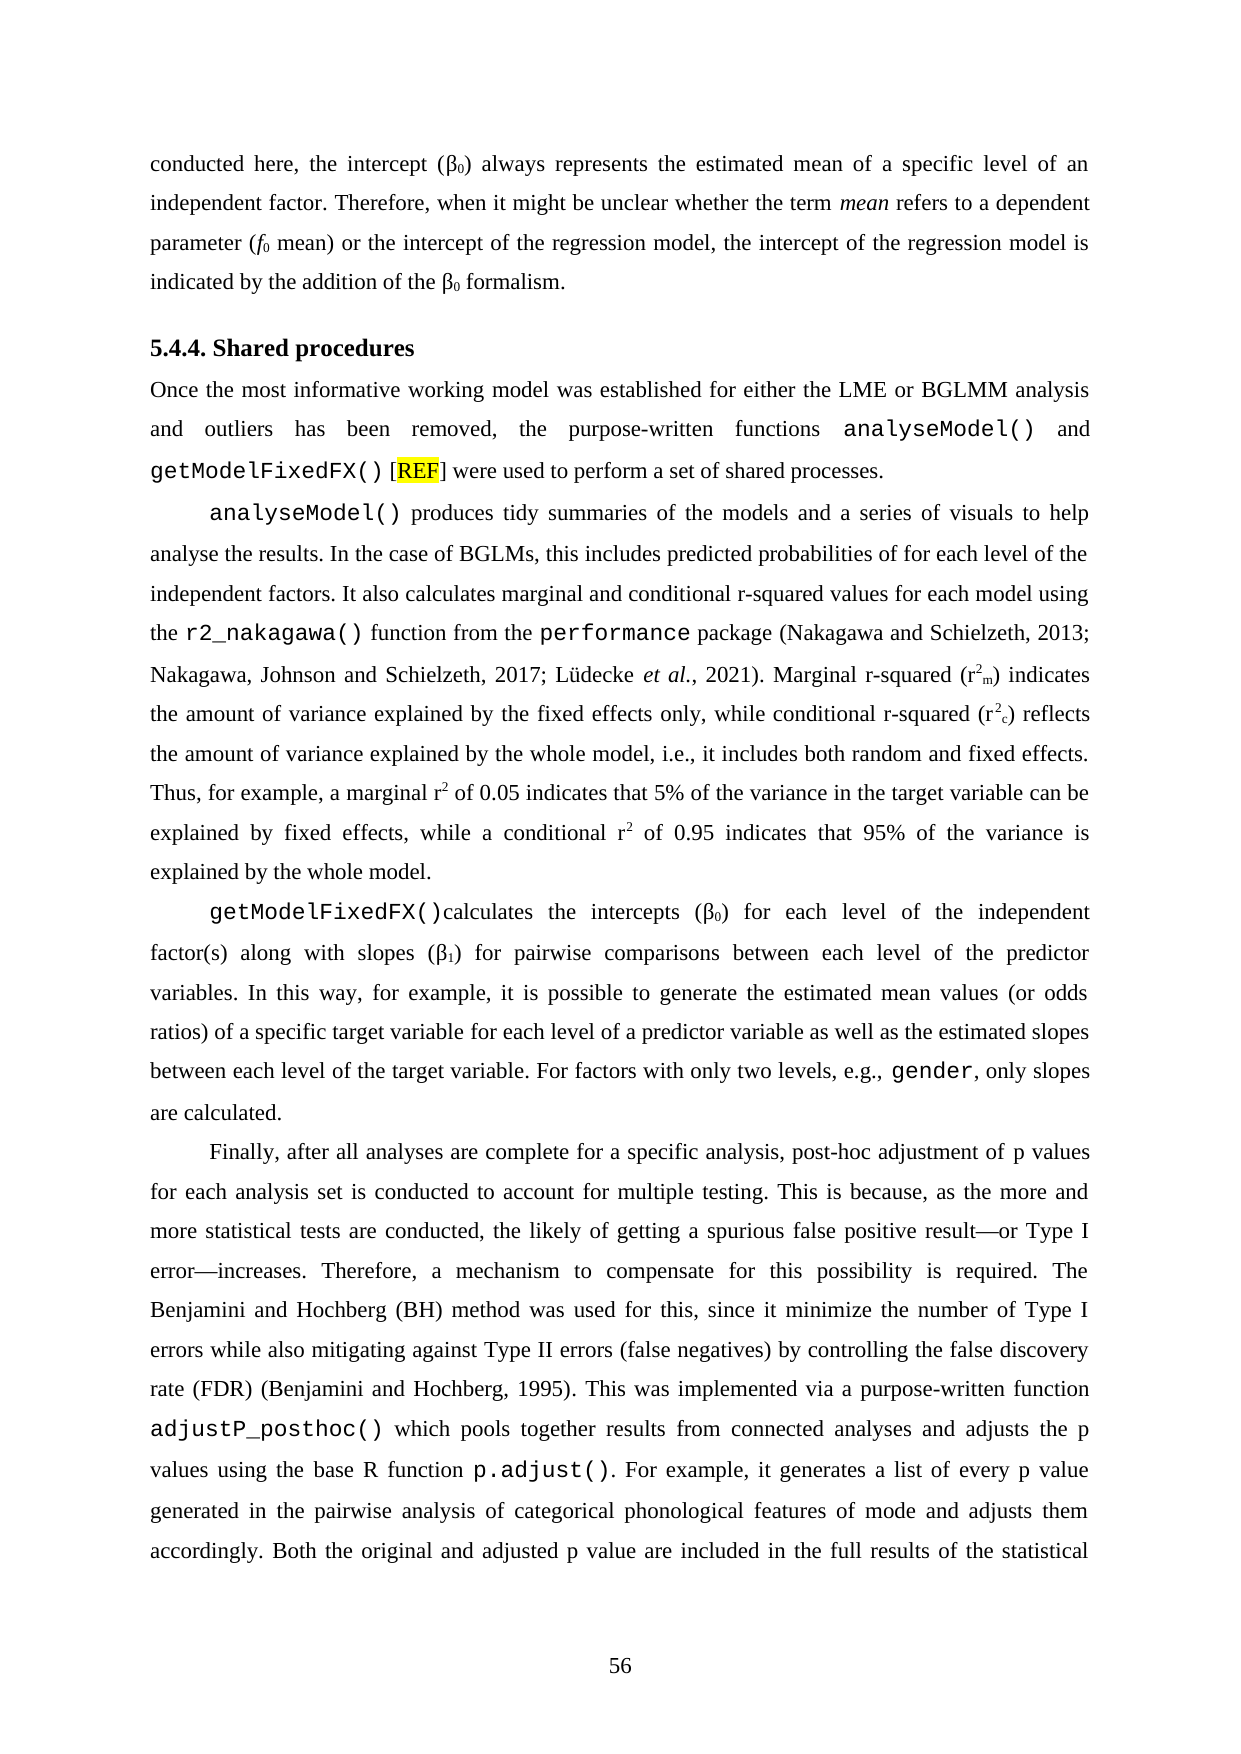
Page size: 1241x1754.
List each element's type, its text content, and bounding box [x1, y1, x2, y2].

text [150, 1138, 1090, 1563]
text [150, 150, 1090, 295]
text getModelFixedFX()calculates the intercepts (β0) for each level of the independent factor(s) along with slopes (β1) for pairwise comparisons between each level of the predictor variables. In this way, for example, it is possible to generate the estimated mean values (or odds ratios) of a specific target variable for each level of a predictor variable as well as the estimated slopes between each level of the target variable. For factors with only two levels, e.g., gender, only slopes are calculated. [150, 898, 1090, 1125]
subtitle Shared procedures [150, 333, 1090, 362]
text Once the most informative working model was established for either the LME or BGLMM analysis and outliers has been removed, the purpose-written functions analyseModel() and getModelFixedFX() [REF] were used to perform a set of shared processes. [150, 376, 1090, 485]
text analyseModel() produces tidy summaries of the models and a series of visuals to help analyse the results. In the case of BGLMs, this includes predicted probabilities of for each level of the independent factors. It also calculates marginal and conditional r-squared values for each model using the r2_nakagawa() function from the performance package (Nakagawa and Schielzeth, 2013; Nakagawa, Johnson and Schielzeth, 2017; Lüdecke et al., 2021). Marginal r-squared (r2m) indicates the amount of variance explained by the fixed effects only, while conditional r-squared (r2c) reflects the amount of variance explained by the whole model, i.e., it includes both random and fixed effects. Thus, for example, a marginal r2 of 0.05 indicates that 5% of the variance in the target variable can be explained by fixed effects, while a conditional r2 of 0.95 indicates that 95% of the variance is explained by the whole model. [150, 499, 1090, 884]
